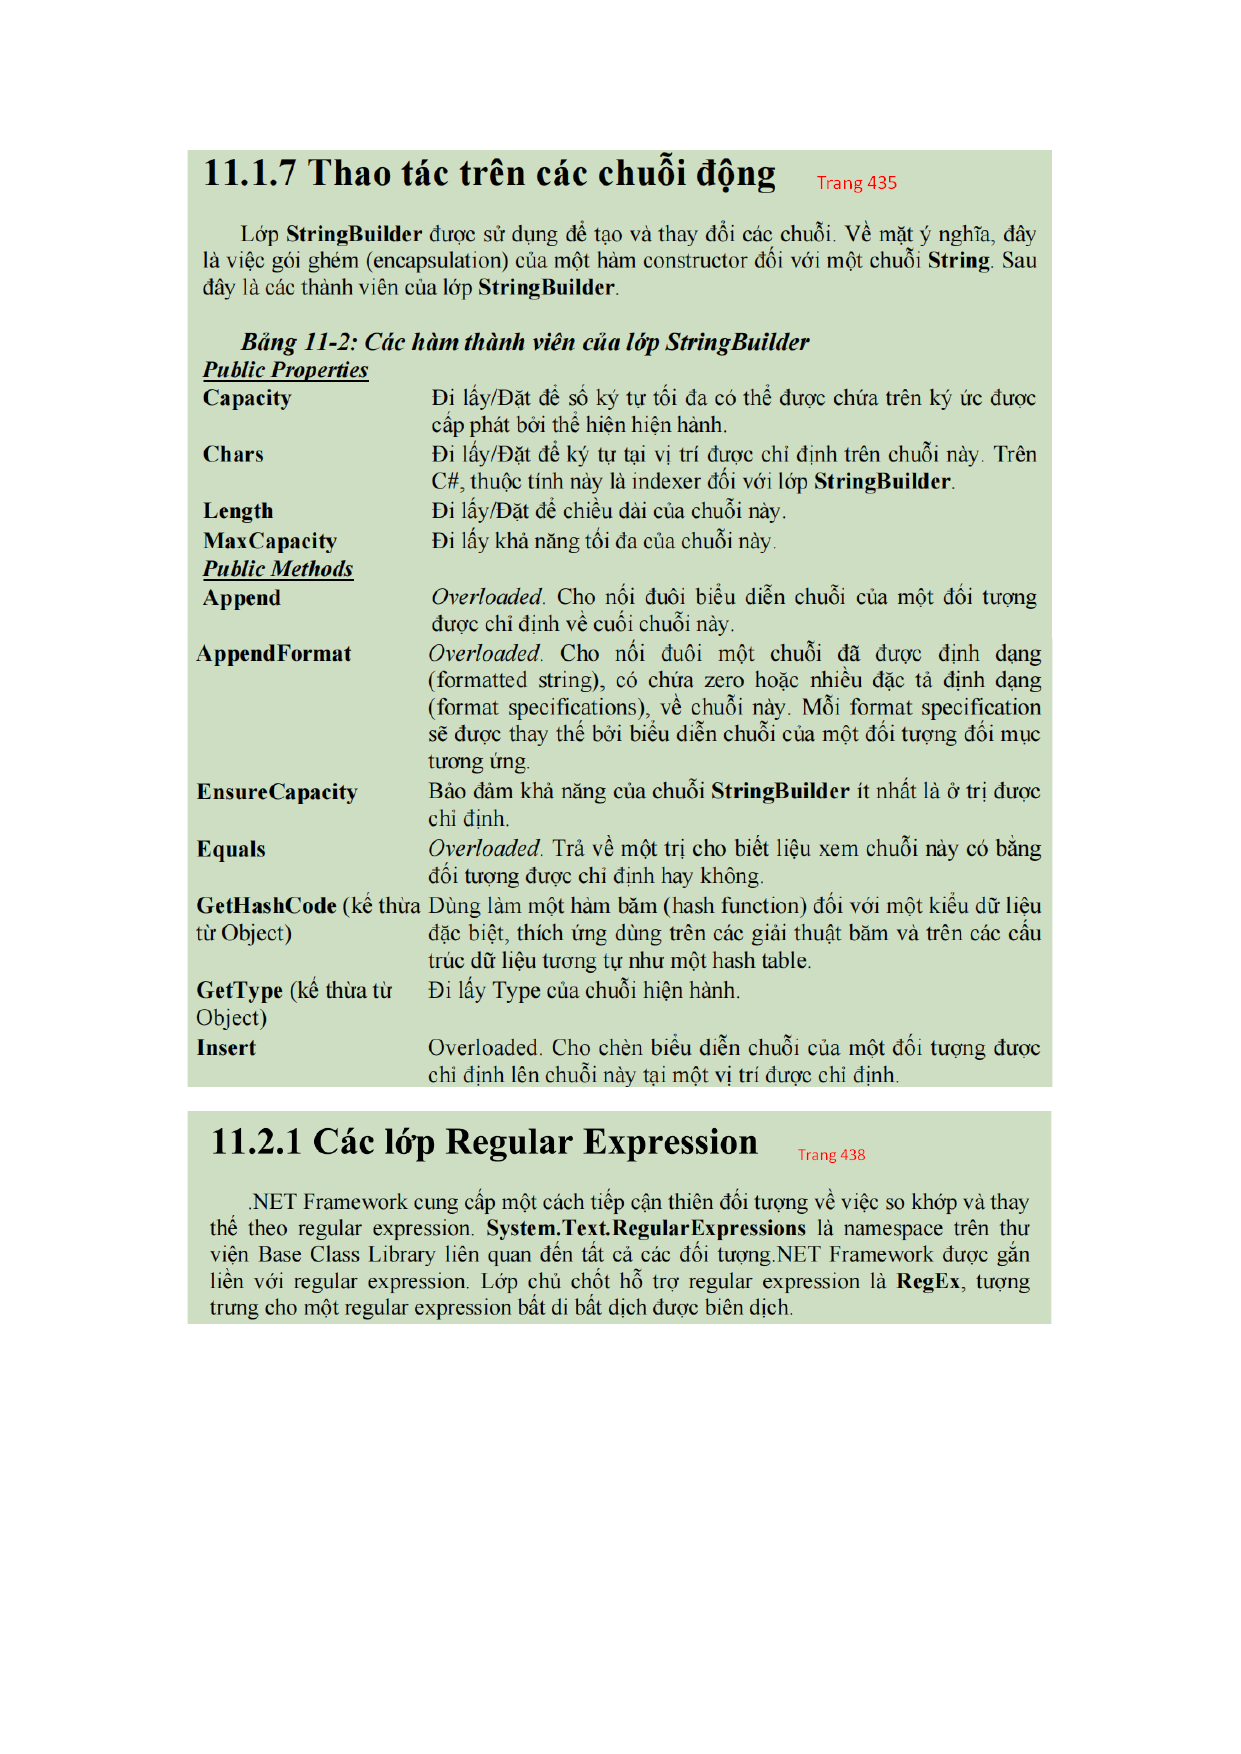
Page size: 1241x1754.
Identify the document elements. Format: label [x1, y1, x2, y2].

picture [187, 150, 1053, 1087]
picture [187, 1111, 1052, 1324]
